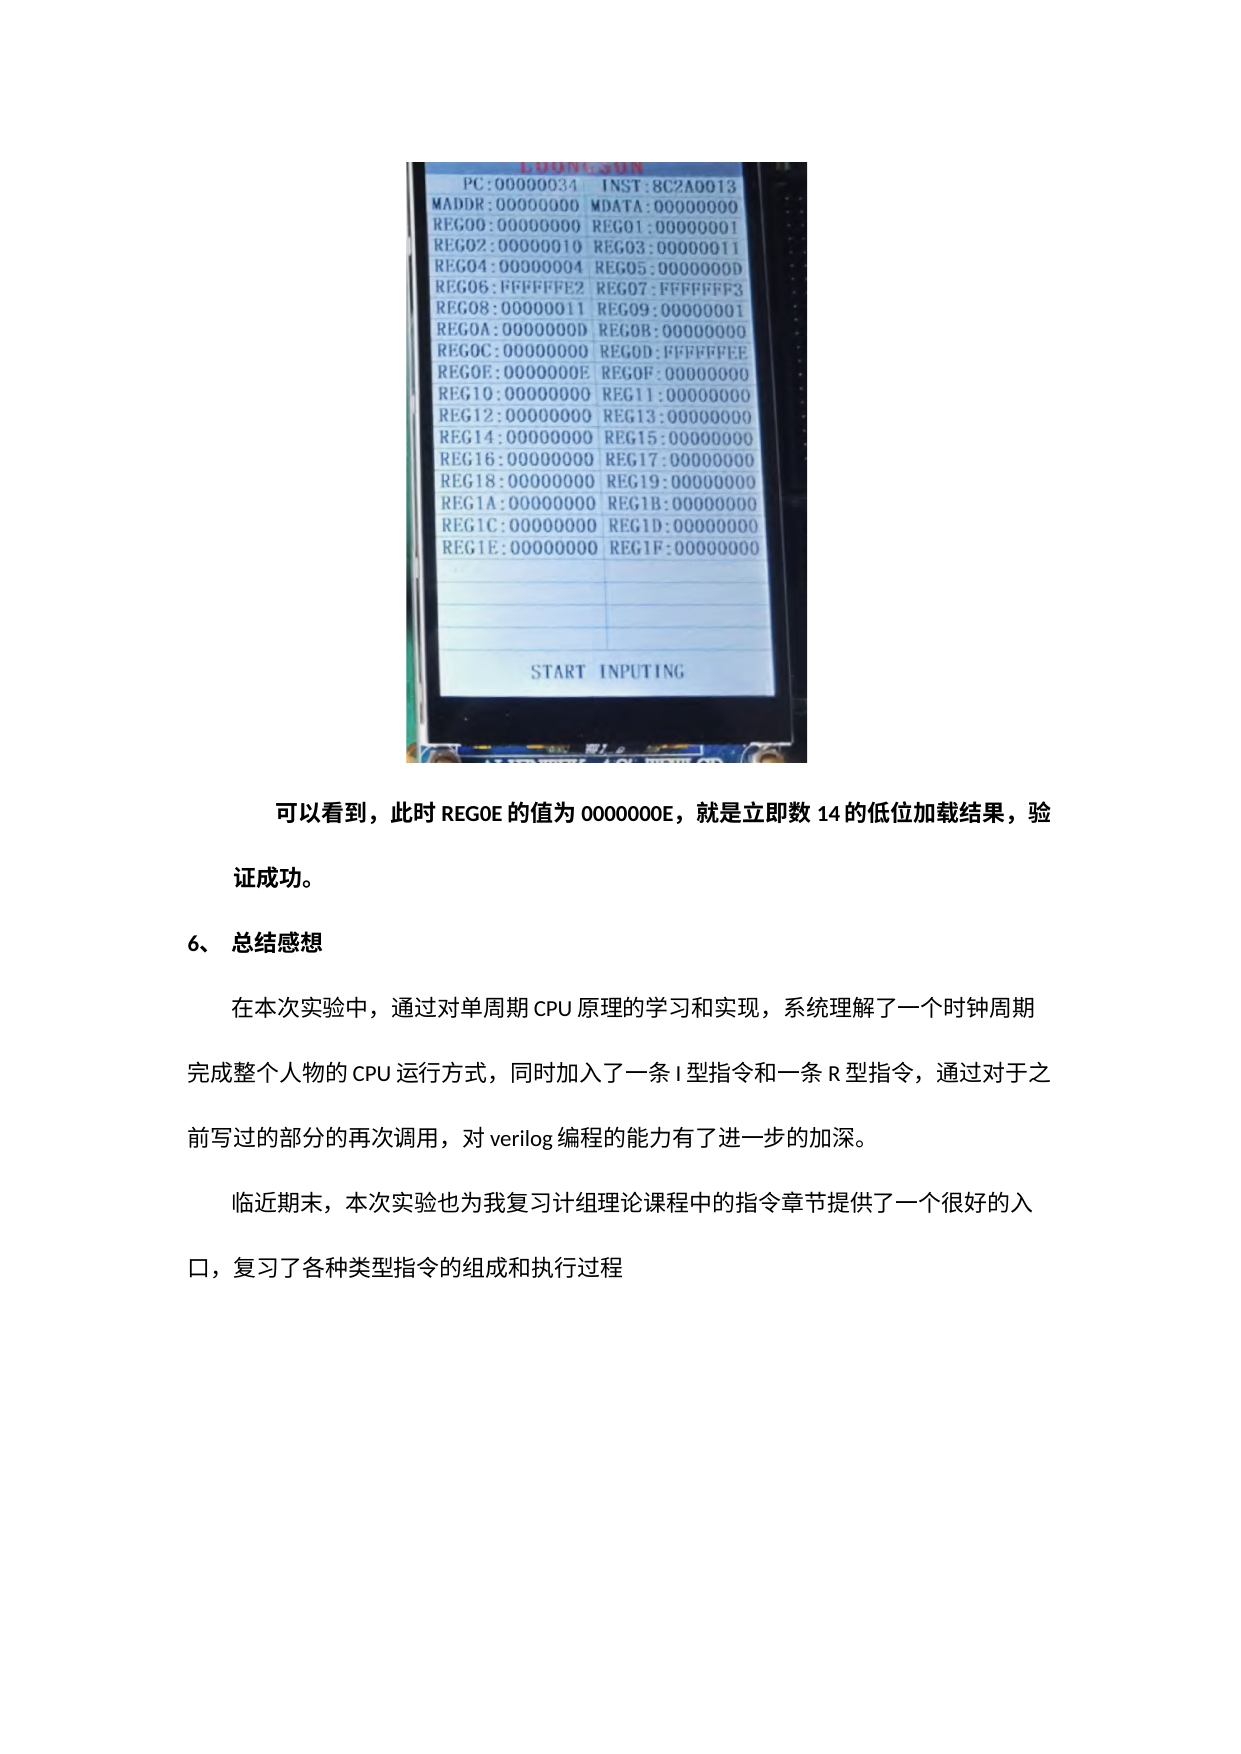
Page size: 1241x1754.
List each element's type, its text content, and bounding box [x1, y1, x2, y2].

picture [406, 162, 808, 763]
list 总结感想 [187, 909, 1053, 974]
list 可以看到，此时REG0E的值为0000000E，就是立即数14的低位加载结果，验证成功。 [233, 779, 1053, 909]
text 在本次实验中，通过对单周期CPU原理的学习和实现，系统理解了一个时钟周期完成整个人物的CPU运行方式，同时加入了一条I型指令和一条R型指令，通过对于之前写过的部分的再次调用，对verilog编程的能力有了进一步的加深。 [187, 974, 1053, 1169]
text 临近期末，本次实验也为我复习计组理论课程中的指令章节提供了一个很好的入口，复习了各种类型指令的组成和执行过程 [187, 1169, 1053, 1299]
